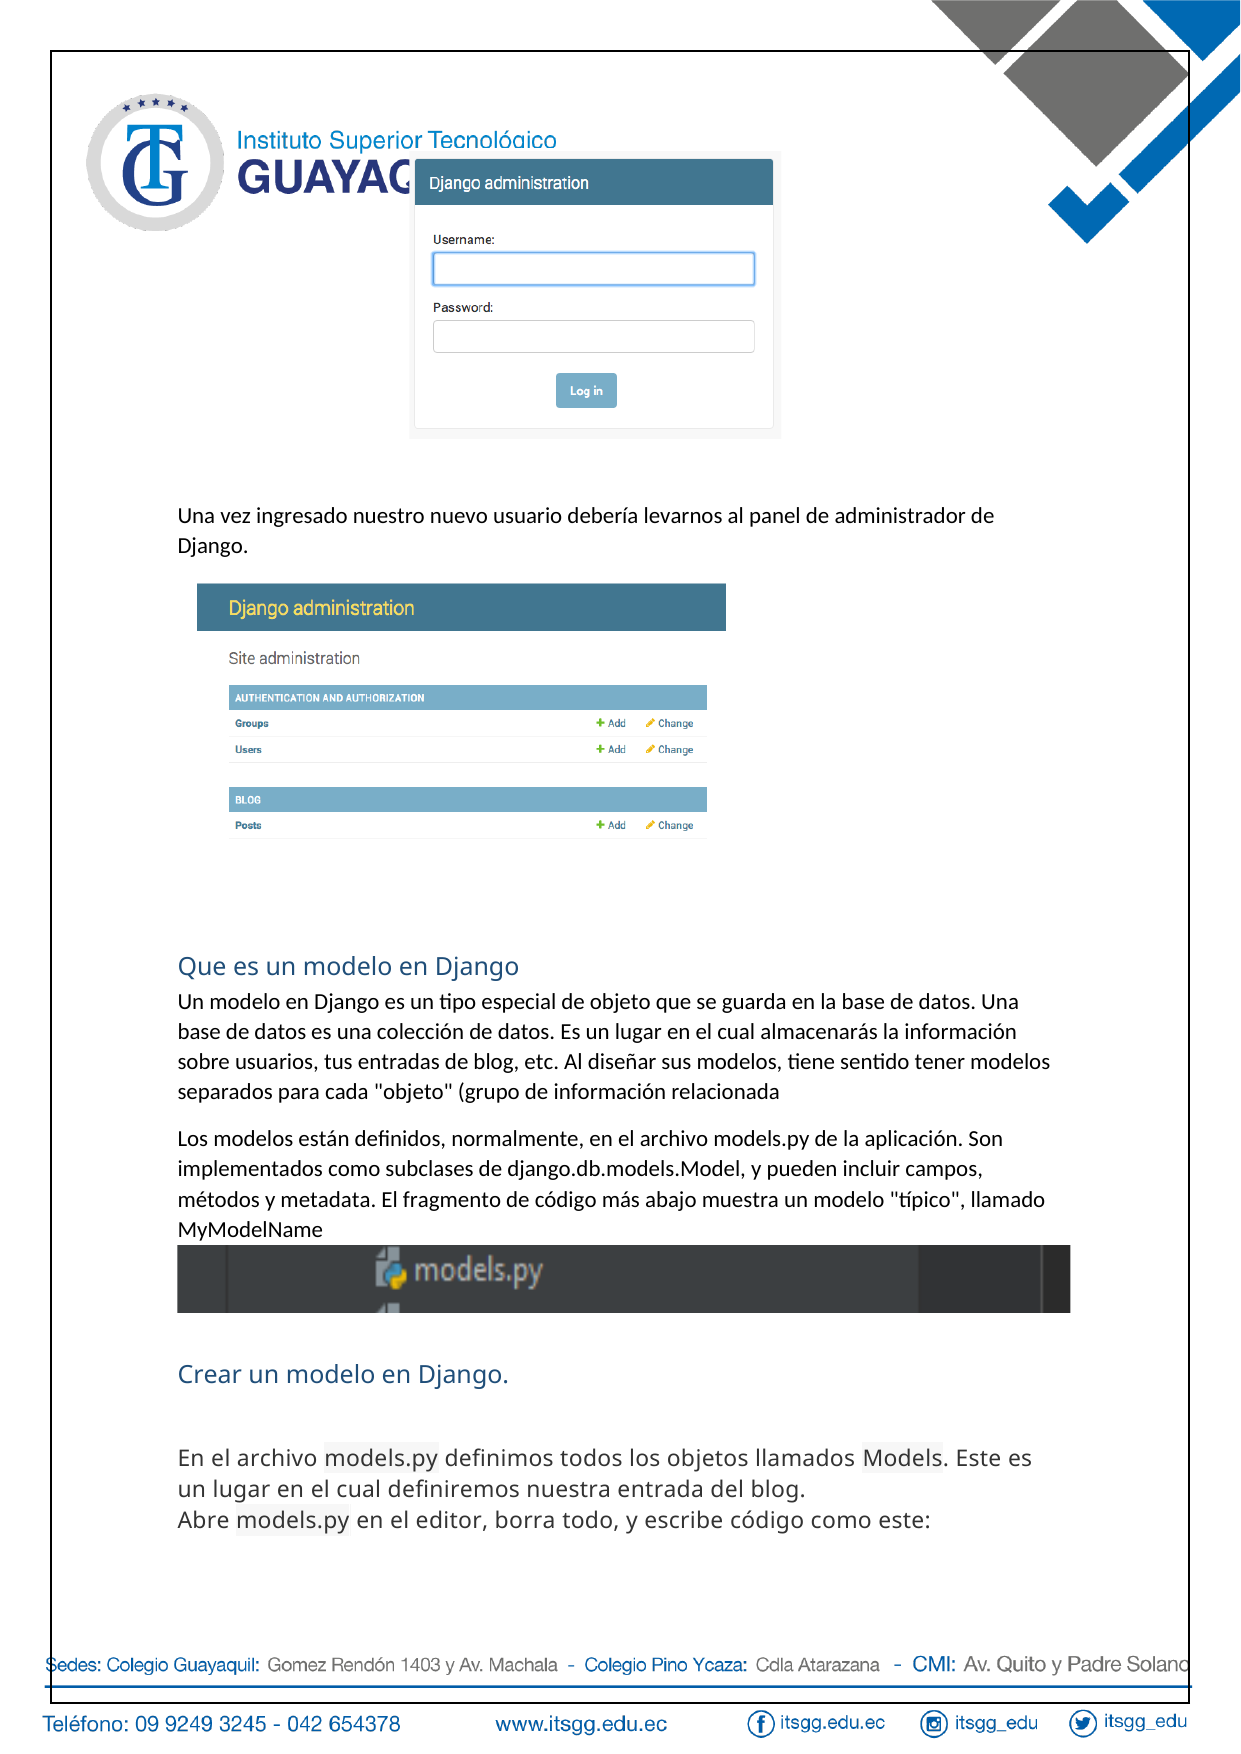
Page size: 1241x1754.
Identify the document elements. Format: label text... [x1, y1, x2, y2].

picture [52, 1633, 1188, 1702]
subtitle Que es un modelo en Django [177, 948, 1063, 983]
text Una vez ingresado nuestro nuevo usuario debería levarnos al panel de administrador de Django. [177, 501, 1063, 560]
text Un modelo en Django es un tipo especial de objeto que se guarda en la base de datos. Una base de datos es una colección de datos. Es un lugar en el cual almacenarás la información sobre usuarios, tus entradas de blog, etc. Al diseñar sus modelos, tiene sentido tener modelos separados para cada "objeto" (grupo de información relacionada [177, 987, 1063, 1105]
picture [2, 0, 1241, 269]
subtitle Crear un modelo en Django. [177, 1357, 1063, 1391]
picture [177, 578, 737, 858]
text En el archivo models.py definimos todos los objetos llamados Models. Este es un lugar en el cual definiremos nuestra entrada del blog. [177, 1442, 1063, 1504]
text Los modelos están definidos, normalmente, en el archivo models.py de la aplicación. Son implementados como subclases de django.db.models.Model, y pueden incluir campos, métodos y metadata. El fragmento de código más abajo muestra un modelo "típico", llamado MyModelName [177, 1124, 1063, 1245]
picture [0, 1633, 1234, 1754]
picture [52, 52, 1188, 453]
picture [177, 1245, 1071, 1313]
text Abre models.py en el editor, borra todo, y escribe código como este: [351, 1504, 1063, 1536]
